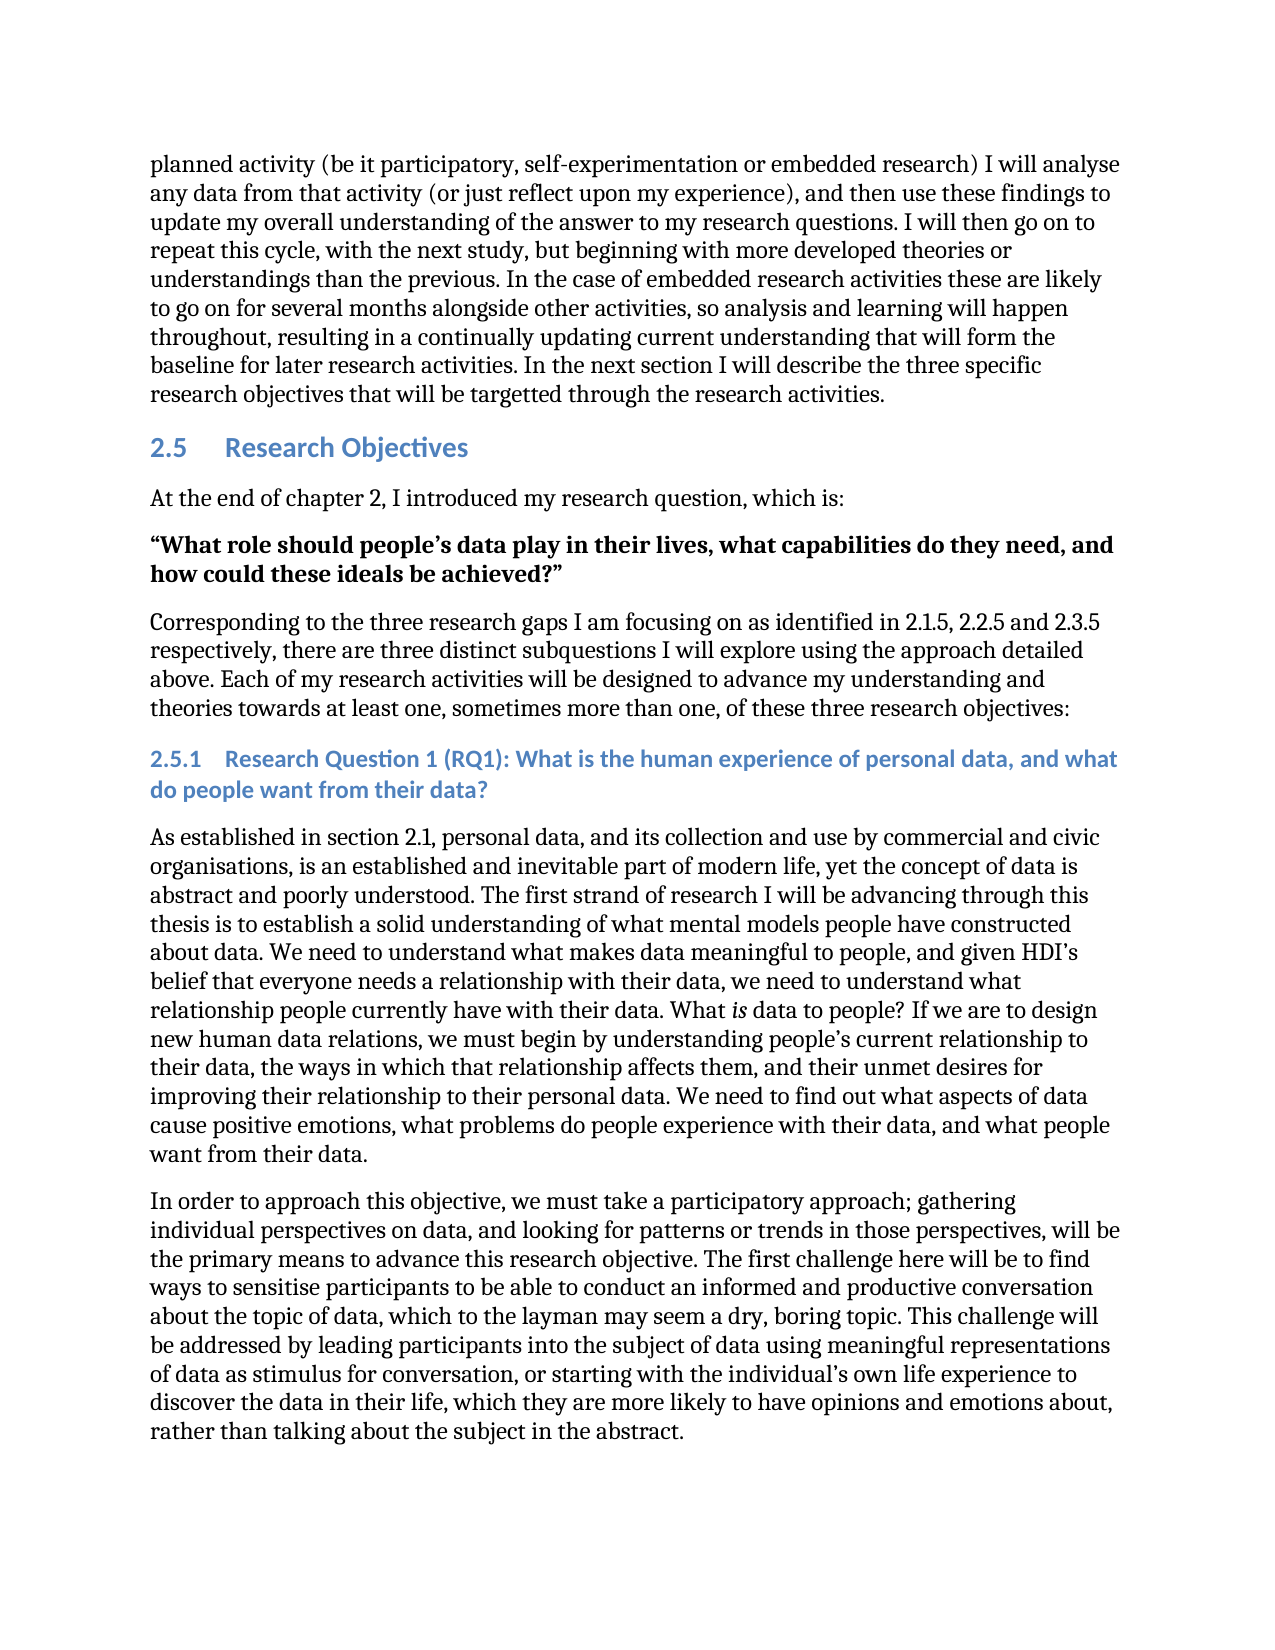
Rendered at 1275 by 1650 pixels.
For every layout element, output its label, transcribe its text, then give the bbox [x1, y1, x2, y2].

subtitle 2.5.1 Research Question 1 (RQ1): What is the human experience of personal data, and what do people want from their data? [150, 743, 1125, 804]
text Corresponding to the three research gaps I am focusing on as identified in 2.1.5, 2.2.5 and 2.3.5 respectively, there are three distinct subquestions I will explore using the approach detailed above. Each of my research activities will be designed to advance my understanding and theories towards at least one, sometimes more than one, of these three research objectives: [150, 608, 1125, 723]
subtitle 2.5 Research Objectives [150, 429, 1125, 465]
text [150, 150, 1125, 409]
text “What role should people’s data play in their lives, what capabilities do they need, and how could these ideals be achieved?” [150, 531, 1125, 589]
text At the end of chapter 2, I introduced my research question, which is: [150, 484, 1125, 513]
text In order to approach this objective, we must take a participatory approach; gathering individual perspectives on data, and looking for patterns or trends in those perspectives, will be the primary means to advance this research objective. The first challenge here will be to find ways to sensitise participants to be able to conduct an informed and productive conversation about the topic of data, which to the layman may seem a dry, boring topic. This challenge will be addressed by leading participants into the subject of data using meaningful representations of data as stimulus for conversation, or starting with the individual’s own life experience to discover the data in their life, which they are more likely to have opinions and emotions about, rather than talking about the subject in the abstract. [150, 1187, 1125, 1446]
text As established in section 2.1, personal data, and its collection and use by commercial and civic organisations, is an established and inevitable part of modern life, yet the concept of data is abstract and poorly understood. The first strand of research I will be advancing through this thesis is to establish a solid understanding of what mental models people have constructed about data. We need to understand what makes data meaningful to people, and given HDI’s belief that everyone needs a relationship with their data, we need to understand what relationship people currently have with their data. What is data to people? If we are to design new human data relations, we must begin by understanding people’s current relationship to their data, the ways in which that relationship affects them, and their unmet desires for improving their relationship to their personal data. We need to find out what aspects of data cause positive emotions, what problems do people experience with their data, and what people want from their data. [150, 823, 1125, 1168]
